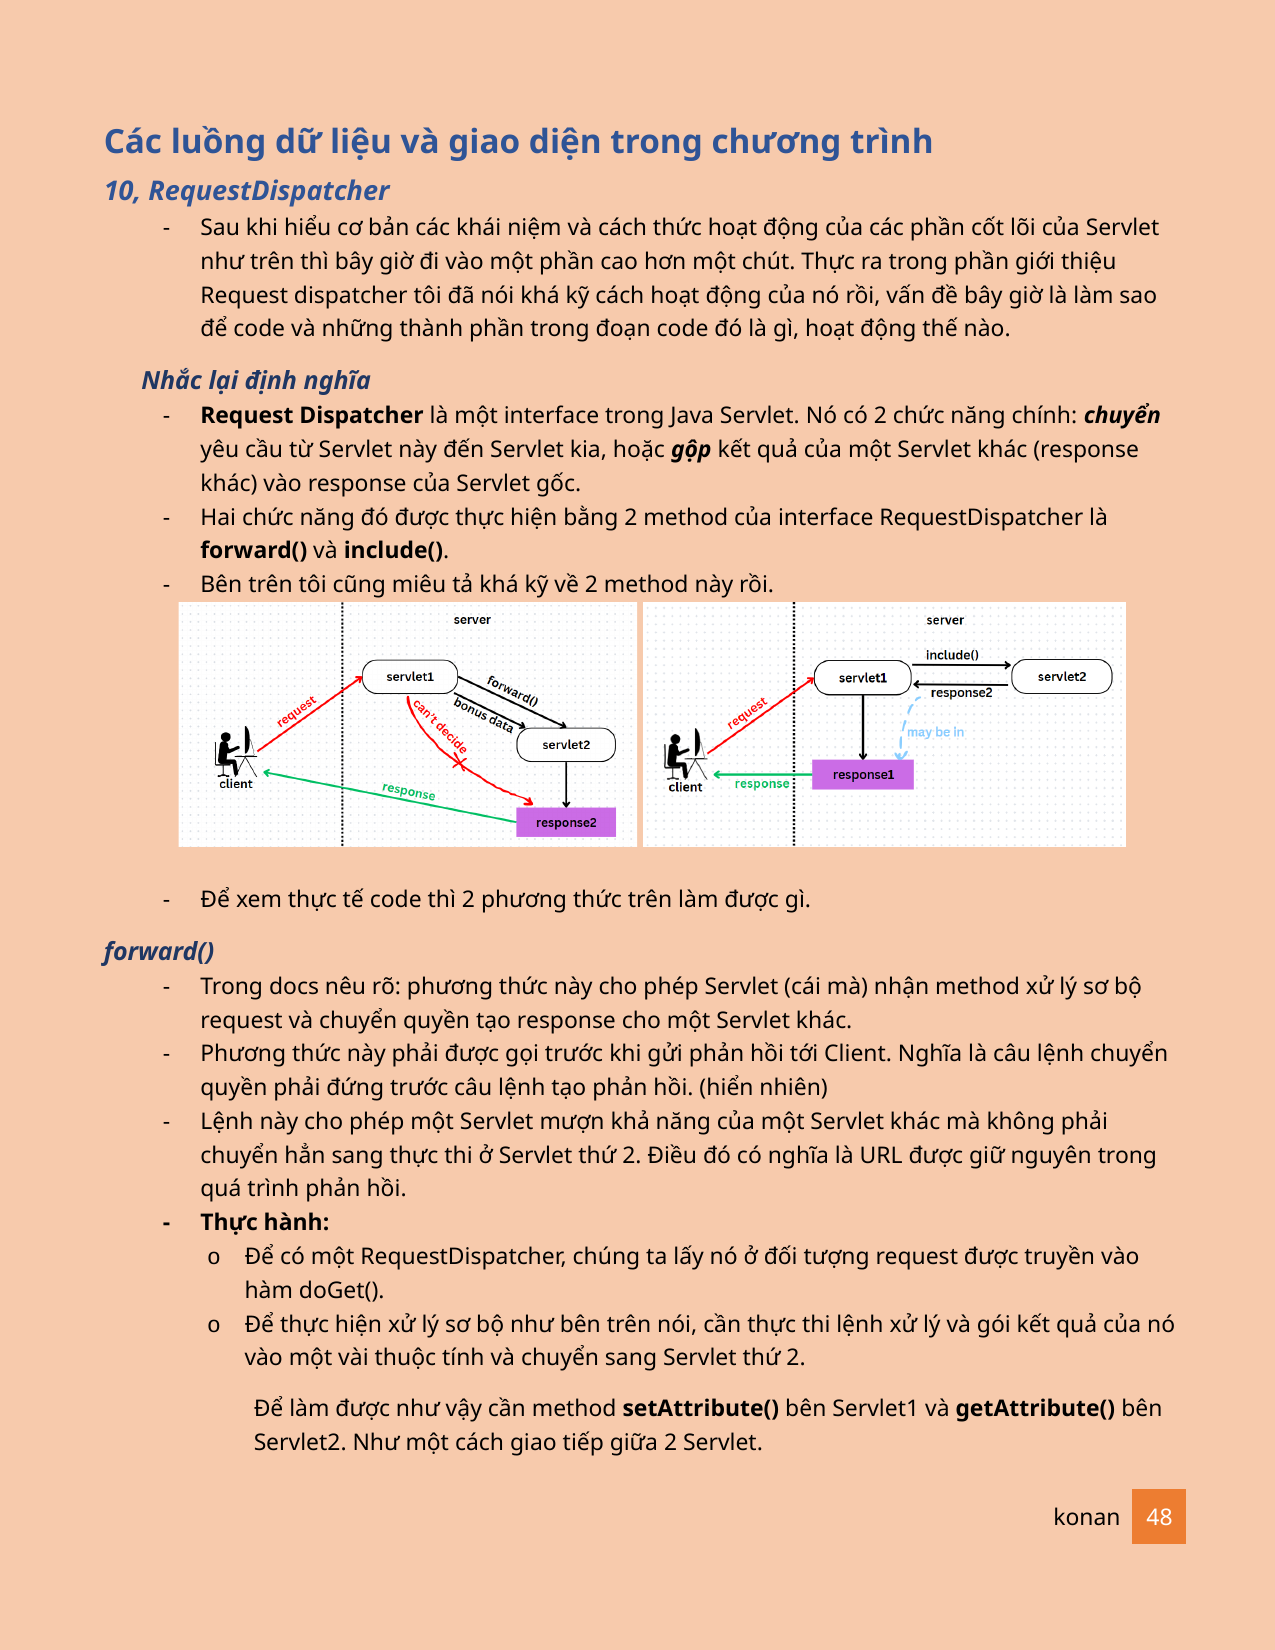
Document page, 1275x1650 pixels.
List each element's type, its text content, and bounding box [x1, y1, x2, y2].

list Để xem thực tế code thì 2 phương thức trên làm được gì. [163, 883, 1186, 914]
list Để có một RequestDispatcher, chúng ta lấy nó ở đối tượng request được truyền vào hàm doGet(). [207, 1240, 1186, 1305]
picture [643, 602, 1126, 847]
list Phương thức này phải được gọi trước khi gửi phản hồi tới Client. Nghĩa là câu lệnh chuyển quyền phải đứng trước câu lệnh tạo phản hồi. (hiển nhiên) [163, 1037, 1186, 1102]
picture [178, 602, 638, 847]
subtitle forward() [103, 933, 1186, 967]
subtitle Các luồng dữ liệu và giao diện trong chương trình [103, 118, 1186, 163]
subtitle Nhắc lại định nghĩa [103, 363, 1186, 397]
list Request Dispatcher là một interface trong Java Servlet. Nó có 2 chức năng chính: chuyển yêu cầu từ Servlet này đến Servlet kia, hoặc gộp kết quả của một Servlet khác (response khác) vào response của Servlet gốc. [163, 399, 1186, 498]
list Để thực hiện xử lý sơ bộ như bên trên nói, cần thực thi lệnh xử lý và gói kết quả của nó vào một vài thuộc tính và chuyển sang Servlet thứ 2. [207, 1307, 1186, 1373]
list Lệnh này cho phép một Servlet mượn khả năng của một Servlet khác mà không phải chuyển hẳn sang thực thi ở Servlet thứ 2. Điều đó có nghĩa là URL được giữ nguyên trong quá trình phản hồi. [163, 1105, 1186, 1204]
list Thực hành: [163, 1206, 1186, 1237]
list Bên trên tôi cũng miêu tả khá kỹ về 2 method này rồi. [163, 568, 1186, 599]
text Để làm được như vậy cần method setAttribute() bên Servlet1 và getAttribute() bên Servlet2. Như một cách giao tiếp giữa 2 Servlet. [253, 1392, 1186, 1457]
list Sau khi hiểu cơ bản các khái niệm và cách thức hoạt động của các phần cốt lõi của Servlet như trên thì bây giờ đi vào một phần cao hơn một chút. Thực ra trong phần giới thiệu Request dispatcher tôi đã nói khá kỹ cách hoạt động của nó rồi, vấn đề bây giờ là làm sao để code và những thành phần trong đoạn code đó là gì, hoạt động thế nào. [163, 211, 1186, 343]
list Hai chức năng đó được thực hiện bằng 2 method của interface RequestDispatcher là forward() và include(). [163, 501, 1186, 566]
subtitle 10, RequestDispatcher [103, 171, 1186, 208]
list Trong docs nêu rõ: phương thức này cho phép Servlet (cái mà) nhận method xử lý sơ bộ request và chuyển quyền tạo response cho một Servlet khác. [163, 970, 1186, 1035]
